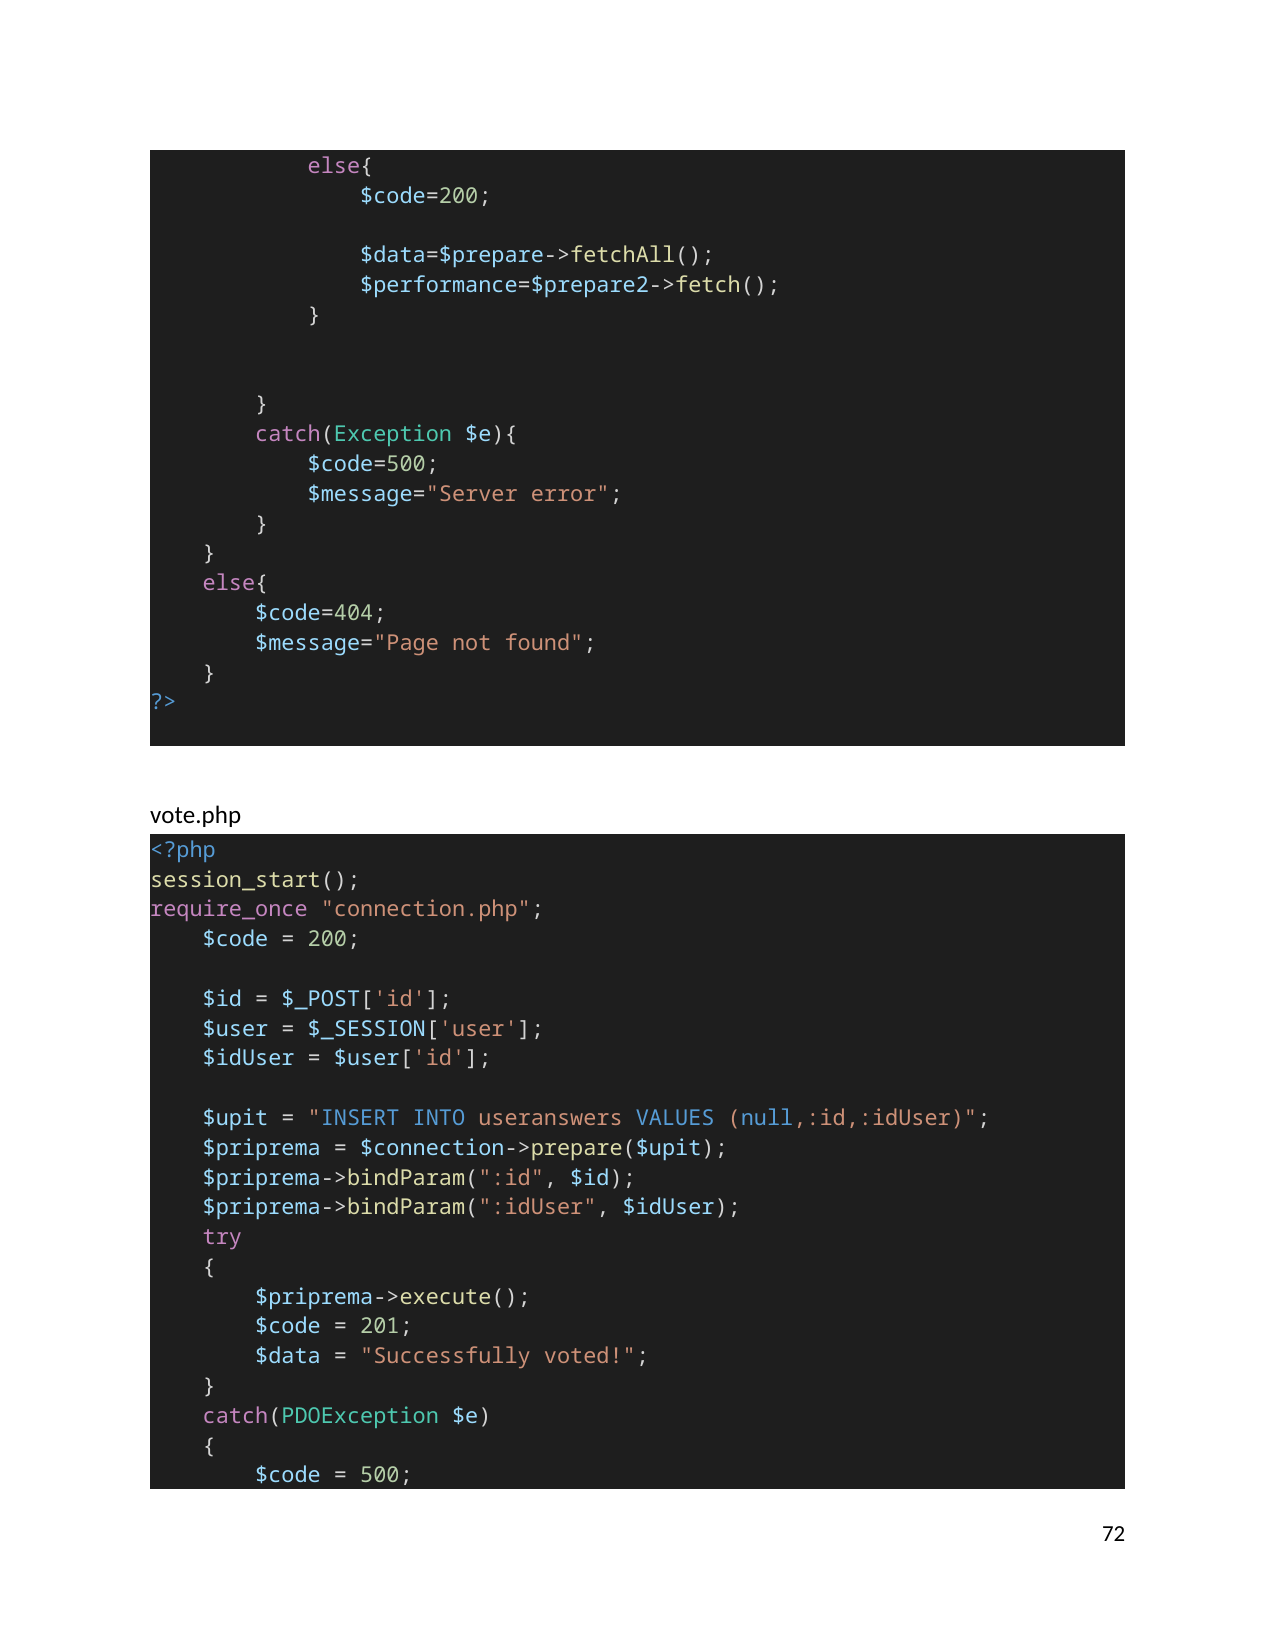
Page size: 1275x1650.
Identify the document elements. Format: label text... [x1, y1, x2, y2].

text } [150, 299, 1125, 329]
text $data = "Successfully voted!"; [150, 1340, 1125, 1370]
text $upit = "INSERT INTO useranswers VALUES (null,:id,:idUser)"; [150, 1102, 1125, 1132]
text } [150, 537, 1125, 567]
text $priprema->bindParam(":id", $id); [150, 1162, 1125, 1191]
text { [150, 1430, 1125, 1459]
text $id = $_POST['id']; [150, 983, 1125, 1013]
text $performance=$prepare2->fetch(); [150, 269, 1125, 299]
subtitle vote.php [150, 799, 1125, 829]
text ?> [150, 686, 1125, 716]
text <?php [150, 834, 1125, 864]
text $code=404; [150, 597, 1125, 627]
text $user = $_SESSION['user']; [150, 1013, 1125, 1042]
text else{ [150, 567, 1125, 597]
text $code=500; [150, 448, 1125, 478]
text $idUser = $user['id']; [150, 1042, 1125, 1072]
text $code=200; [150, 180, 1125, 209]
text require_once "connection.php"; [150, 893, 1125, 923]
text $priprema->bindParam(":idUser", $idUser); [150, 1191, 1125, 1221]
text $code = 500; [150, 1459, 1125, 1489]
text catch(Exception $e){ [150, 418, 1125, 448]
text catch(PDOException $e) [150, 1400, 1125, 1430]
text $message="Server error"; [150, 478, 1125, 507]
text $priprema->execute(); [150, 1281, 1125, 1311]
text $code = 200; [150, 923, 1125, 953]
text } [150, 388, 1125, 418]
text $message="Page not found"; [150, 627, 1125, 656]
text { [150, 1251, 1125, 1281]
text } [150, 1370, 1125, 1400]
text session_start(); [150, 864, 1125, 893]
text else{ [150, 150, 1125, 180]
text try [150, 1221, 1125, 1251]
text $code = 201; [150, 1311, 1125, 1340]
text $data=$prepare->fetchAll(); [150, 239, 1125, 269]
text } [150, 656, 1125, 686]
text } [150, 507, 1125, 537]
text $priprema = $connection->prepare($upit); [150, 1132, 1125, 1162]
